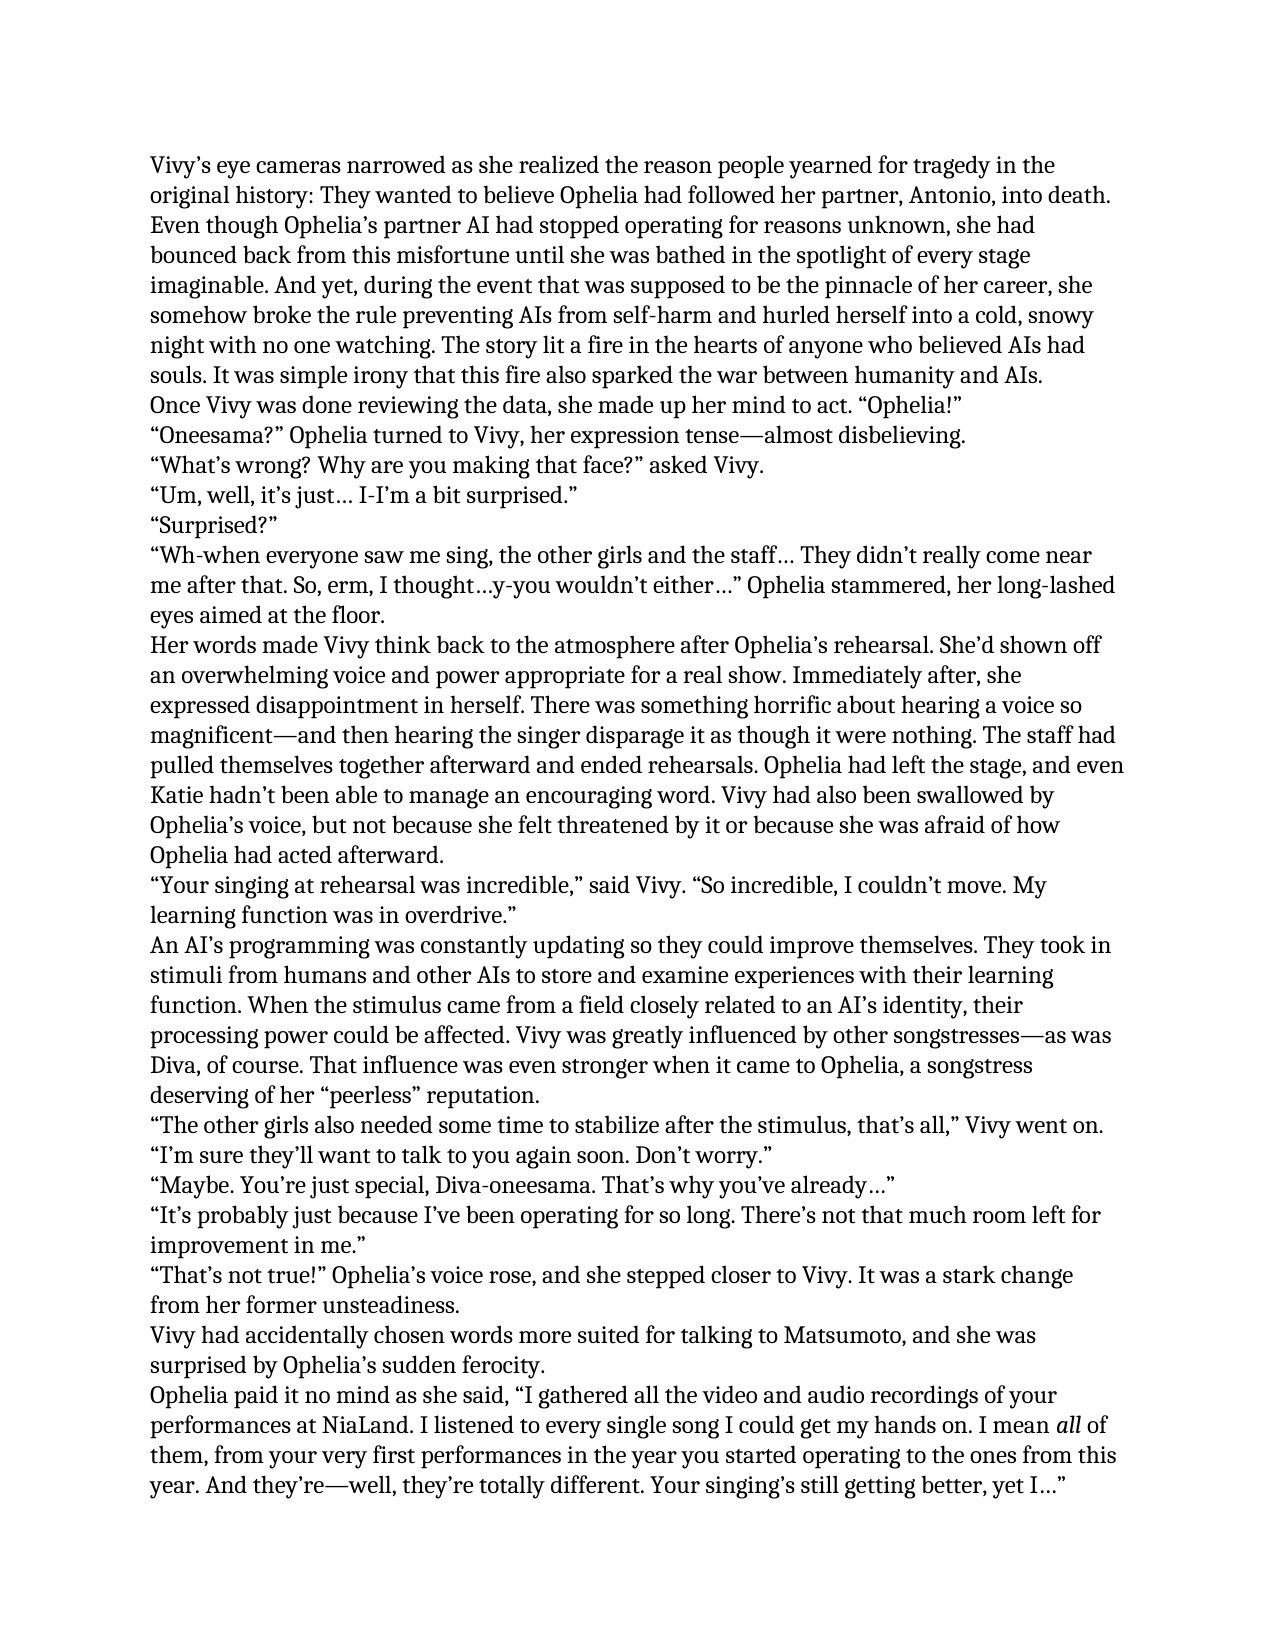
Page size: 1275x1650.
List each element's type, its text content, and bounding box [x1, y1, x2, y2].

text Once Vivy was done reviewing the data, she made up her mind to act. “Ophelia!” [150, 390, 1125, 420]
text “It’s probably just because I’ve been operating for so long. There’s not that much room left for improvement in me.” [150, 1200, 1125, 1260]
text An AI’s programming was constantly updating so they could improve themselves. They took in stimuli from humans and other AIs to store and examine experiences with their learning function. When the stimulus came from a field closely related to an AI’s identity, their processing power could be affected. Vivy was greatly influenced by other songstresses—as was Diva, of course. That influence was even stronger when it came to Ophelia, a songstress deserving of her “peerless” reputation. [150, 930, 1125, 1110]
text “Oneesama?” Ophelia turned to Vivy, her expression tense—almost disbelieving. [150, 420, 1125, 450]
text “Um, well, it’s just… I-I’m a bit surprised.” [150, 480, 1125, 510]
text “What’s wrong? Why are you making that face?” asked Vivy. [150, 450, 1125, 480]
text “Surprised?” [150, 510, 1125, 540]
text Vivy had accidentally chosen words more suited for talking to Matsumoto, and she was surprised by Ophelia’s sudden ferocity. [150, 1320, 1125, 1380]
text “That’s not true!” Ophelia’s voice rose, and she stepped closer to Vivy. It was a stark change from her former unsteadiness. [150, 1260, 1125, 1320]
text Her words made Vivy think back to the atmosphere after Ophelia’s rehearsal. She’d shown off an overwhelming voice and power appropriate for a real show. Immediately after, she expressed disappointment in herself. There was something horrific about hearing a voice so magnificent—and then hearing the singer disparage it as though it were nothing. The staff had pulled themselves together afterward and ended rehearsals. Ophelia had left the stage, and even Katie hadn’t been able to manage an encouraging word. Vivy had also been swallowed by Ophelia’s voice, but not because she felt threatened by it or because she was afraid of how Ophelia had acted afterward. [150, 630, 1125, 870]
text Ophelia paid it no mind as she said, “I gathered all the video and audio recordings of your performances at NiaLand. I listened to every single song I could get my hands on. I mean all of them, from your very first performances in the year you started operating to the ones from this year. And they’re—well, they’re totally different. Your singing’s still getting better, yet I…” [150, 1380, 1125, 1500]
text “The other girls also needed some time to stabilize after the stimulus, that’s all,” Vivy went on. “I’m sure they’ll want to talk to you again soon. Don’t worry.” [150, 1110, 1125, 1170]
text Vivy’s eye cameras narrowed as she realized the reason people yearned for tragedy in the original history: They wanted to believe Ophelia had followed her partner, Antonio, into death. Even though Ophelia’s partner AI had stopped operating for reasons unknown, she had bounced back from this misfortune until she was bathed in the spotlight of every stage imaginable. And yet, during the event that was supposed to be the pinnacle of her career, she somehow broke the rule preventing AIs from self-harm and hurled herself into a cold, snowy night with no one watching. The story lit a fire in the hearts of anyone who believed AIs had souls. It was simple irony that this fire also sparked the war between humanity and AIs. [150, 150, 1125, 390]
text “Wh-when everyone saw me sing, the other girls and the staff… They didn’t really come near me after that. So, erm, I thought…y-you wouldn’t either…” Ophelia stammered, her long-lashed eyes aimed at the floor. [150, 540, 1125, 630]
text “Maybe. You’re just special, Diva-oneesama. That’s why you’ve already…” [150, 1170, 1125, 1200]
text “Your singing at rehearsal was incredible,” said Vivy. “So incredible, I couldn’t move. My learning function was in overdrive.” [150, 870, 1125, 930]
